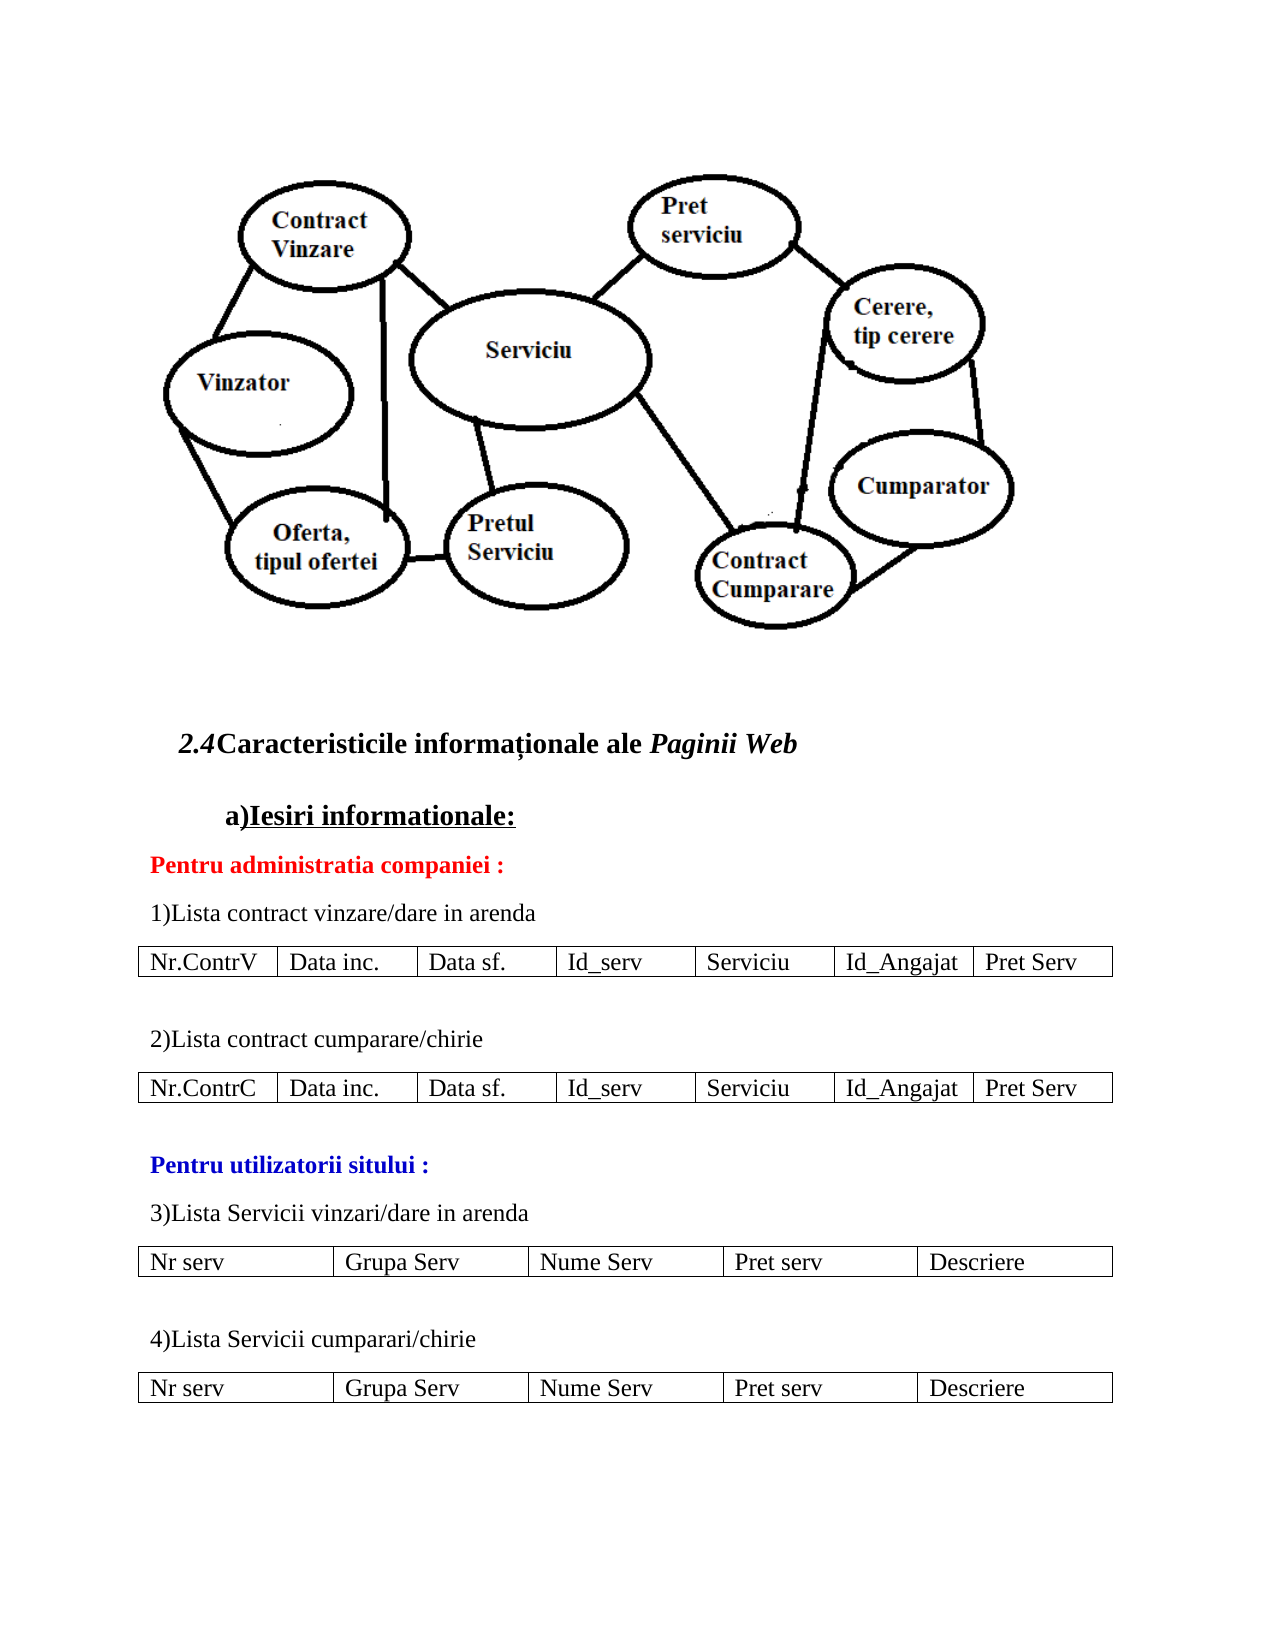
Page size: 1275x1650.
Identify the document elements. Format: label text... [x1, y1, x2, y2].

table_header Id_serv [557, 1073, 695, 1102]
table_header Data inc. [278, 1073, 417, 1102]
table_header Grupa Serv [334, 1247, 528, 1276]
table_header Id_Angajat [835, 947, 973, 976]
text 3)Lista Servicii vinzari/dare in arenda [150, 1198, 1125, 1227]
table_header Descriere [918, 1247, 1112, 1276]
text Pentru utilizatorii sitului : [150, 1151, 1125, 1179]
table_header Grupa Serv [334, 1373, 528, 1402]
table_header Serviciu [696, 1073, 834, 1102]
list Caracteristicile informaționale ale Paginii Web [178, 726, 1125, 760]
table_header Pret Serv [974, 947, 1112, 976]
table_header Nr serv [139, 1247, 333, 1276]
table_header Nume Serv [529, 1247, 723, 1276]
text 1)Lista contract vinzare/dare in arenda [150, 898, 1125, 927]
table_header Nr.ContrV [139, 947, 277, 976]
picture [150, 149, 1029, 655]
text 4)Lista Servicii cumparari/chirie [150, 1324, 1125, 1353]
table_header Serviciu [696, 947, 834, 976]
text Pentru administratia companiei : [150, 850, 1125, 879]
table_header Pret serv [724, 1247, 917, 1276]
text a)Iesiri informationale: [150, 798, 1125, 831]
table_header Nr.ContrC [139, 1073, 277, 1102]
table_header Id_serv [557, 947, 695, 976]
table_header Data inc. [278, 947, 417, 976]
table_header Id_Angajat [835, 1073, 973, 1102]
table_header Nume Serv [529, 1373, 723, 1402]
table_header Descriere [918, 1373, 1112, 1402]
table_header Data sf. [418, 1073, 556, 1102]
table_header Nr serv [139, 1373, 333, 1402]
table_header Pret serv [724, 1373, 917, 1402]
table_header Pret Serv [974, 1073, 1112, 1102]
table_header Data sf. [418, 947, 556, 976]
text 2)Lista contract cumparare/chirie [150, 1024, 1125, 1053]
